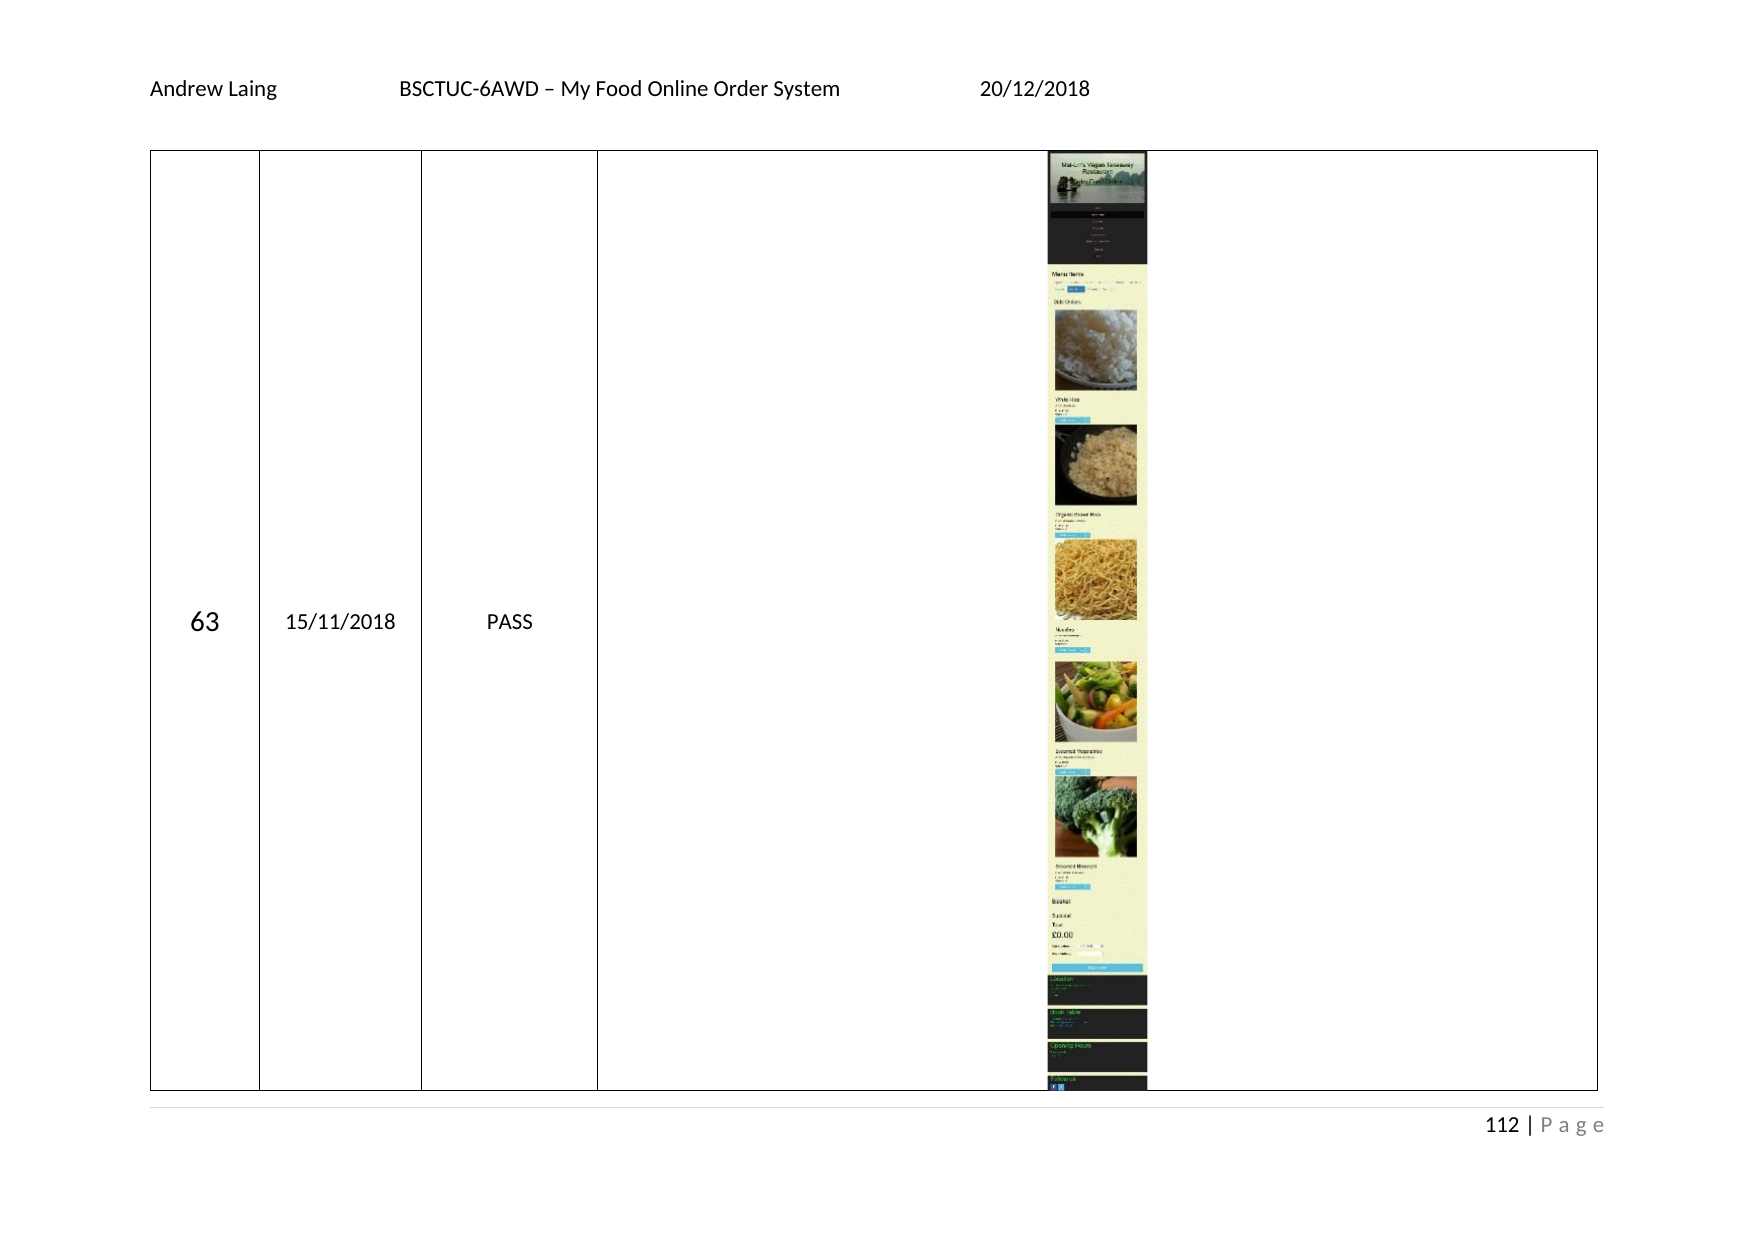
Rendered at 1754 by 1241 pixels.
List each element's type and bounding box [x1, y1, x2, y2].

picture [1047, 151, 1148, 1091]
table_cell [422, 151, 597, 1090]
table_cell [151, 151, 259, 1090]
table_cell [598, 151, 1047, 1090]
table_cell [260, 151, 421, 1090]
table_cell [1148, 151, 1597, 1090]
